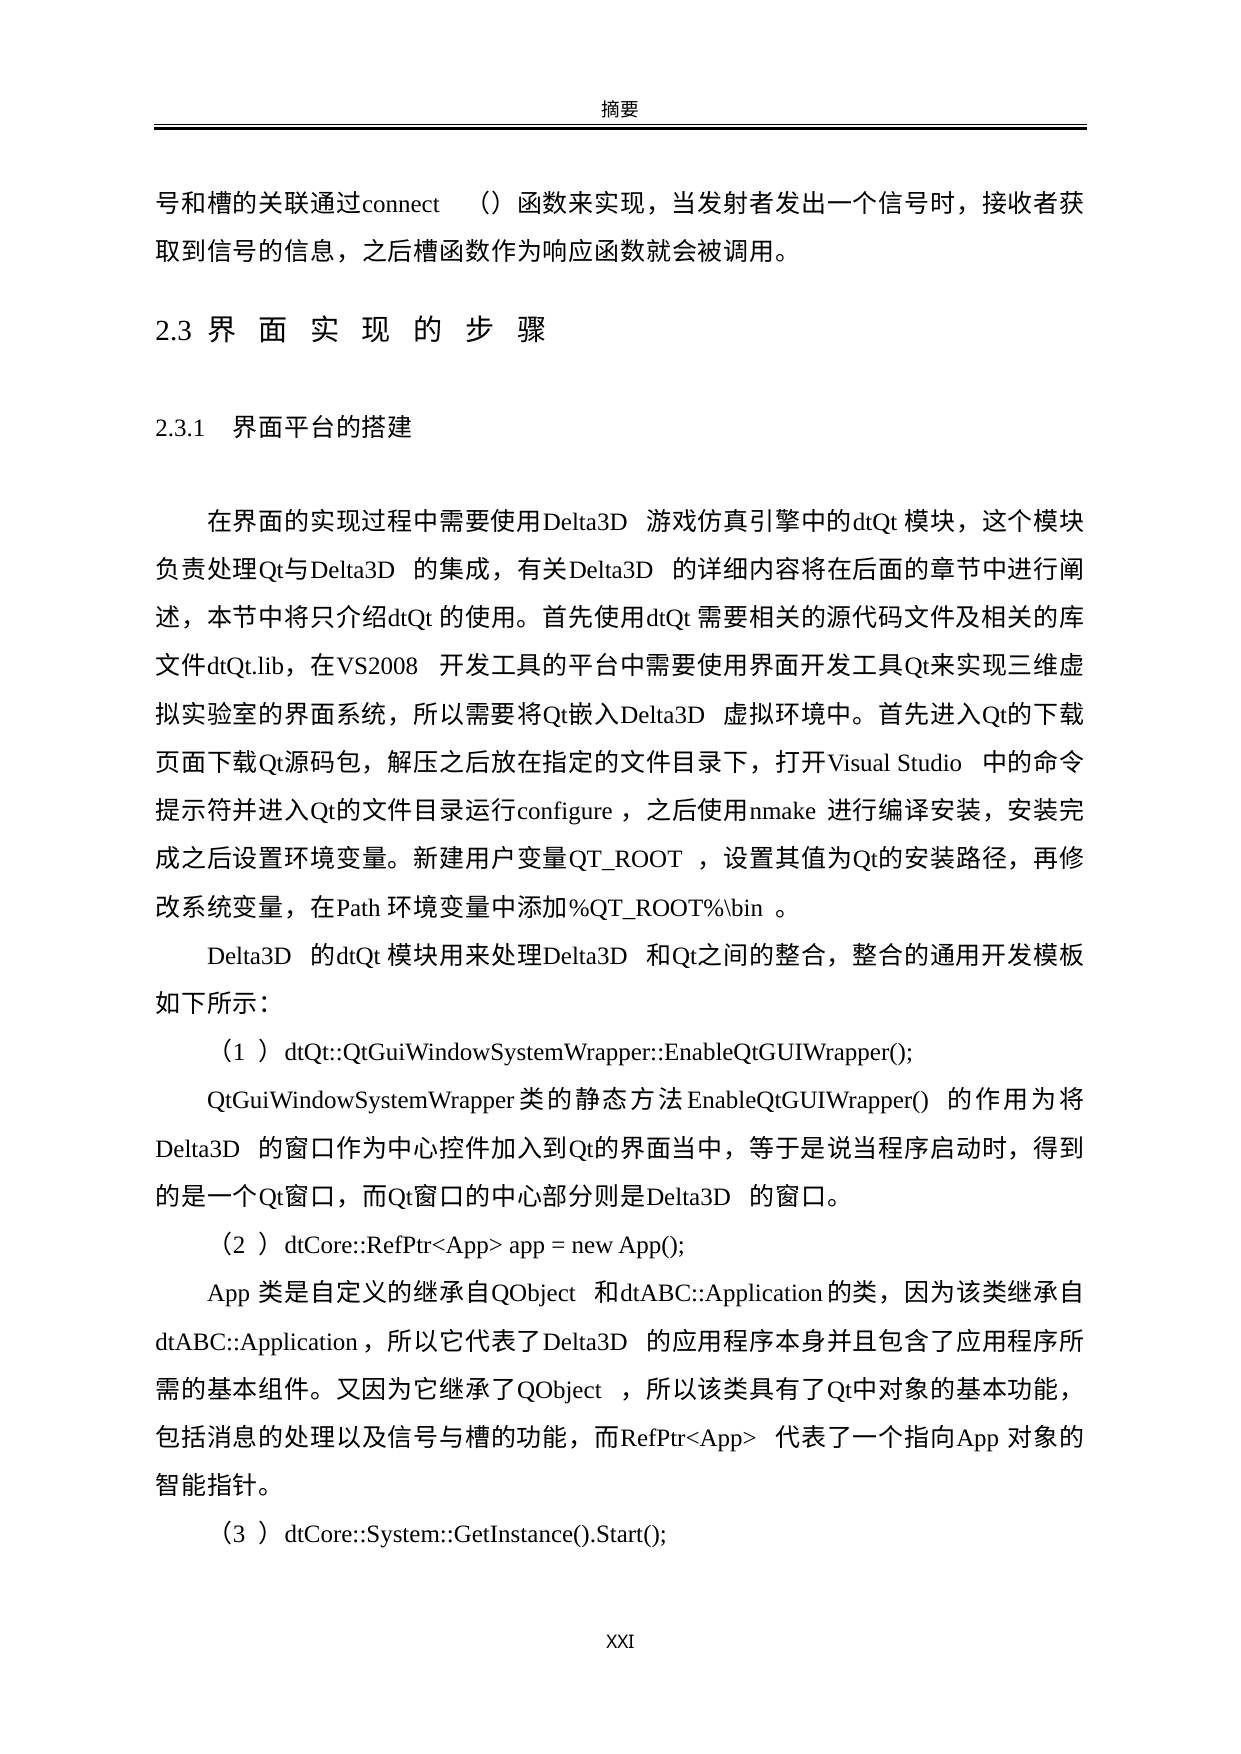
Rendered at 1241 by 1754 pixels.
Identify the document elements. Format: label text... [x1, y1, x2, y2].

text （2）dtCore::RefPtr<App> app = new App(); [155, 1219, 1085, 1267]
text （1）dtQt::QtGuiWindowSystemWrapper::EnableQtGUIWrapper(); [155, 1026, 1085, 1074]
text 述，本节中将只介绍dtQt的使用。首先使用dtQt需要相关的源代码文件及相关的库文件dtQt.lib，在VS2008开发工具的平台中需要使用界面开发工具Qt来实现三维虚拟实验室的界面系统，所以需要将Qt嵌入Delta3D虚拟环境中。首先进入Qt的下载页面下载Qt源码包，解压之后放在指定的文件目录下，打开Visual Studio中的命令提示符并进入Qt的文件目录运行configure，之后使用nmake进行编译安装，安装完成之后设置环境变量。新建用户变量QT_ROOT，设置其值为Qt的安装路径，再修改系统变量，在Path环境变量中添加%QT_ROOT%\bin。 [155, 592, 1085, 929]
text App类是自定义的继承自QObject和dtABC::Application的类，因为该类继承自dtABC::Application，所以它代表了Delta3D的应用程序本身并且包含了应用程序所需的基本组件。又因为它继承了QObject，所以该类具有了Qt中对象的基本功能，包括消息的处理以及信号与槽的功能，而RefPtr<App>代表了一个指向App对象的智能指针。 [155, 1267, 1085, 1508]
text Delta3D的dtQt模块用来处理Delta3D和Qt之间的整合，整合的通用开发模板如下所示： [155, 929, 1085, 1026]
text 在界面的实现过程中需要使用Delta3D游戏仿真引擎中的dtQt模块，这个模块负责处理Qt与Delta3D的集成，有关Delta3D的详细内容将在后面的章节中进行阐 [155, 495, 1085, 592]
text QtGuiWindowSystemWrapper类的静态方法EnableQtGUIWrapper()的作用为将Delta3D的窗口作为中心控件加入到Qt的界面当中，等于是说当程序启动时，得到的是一个Qt窗口，而Qt窗口的中心部分则是Delta3D的窗口。 [155, 1074, 1085, 1219]
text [155, 178, 1085, 274]
subtitle 2.3 界面实现的步骤 [155, 303, 1085, 351]
subtitle 2.3.1 界面平台的搭建 [155, 402, 1085, 450]
text （3）dtCore::System::GetInstance().Start(); [155, 1508, 1085, 1556]
